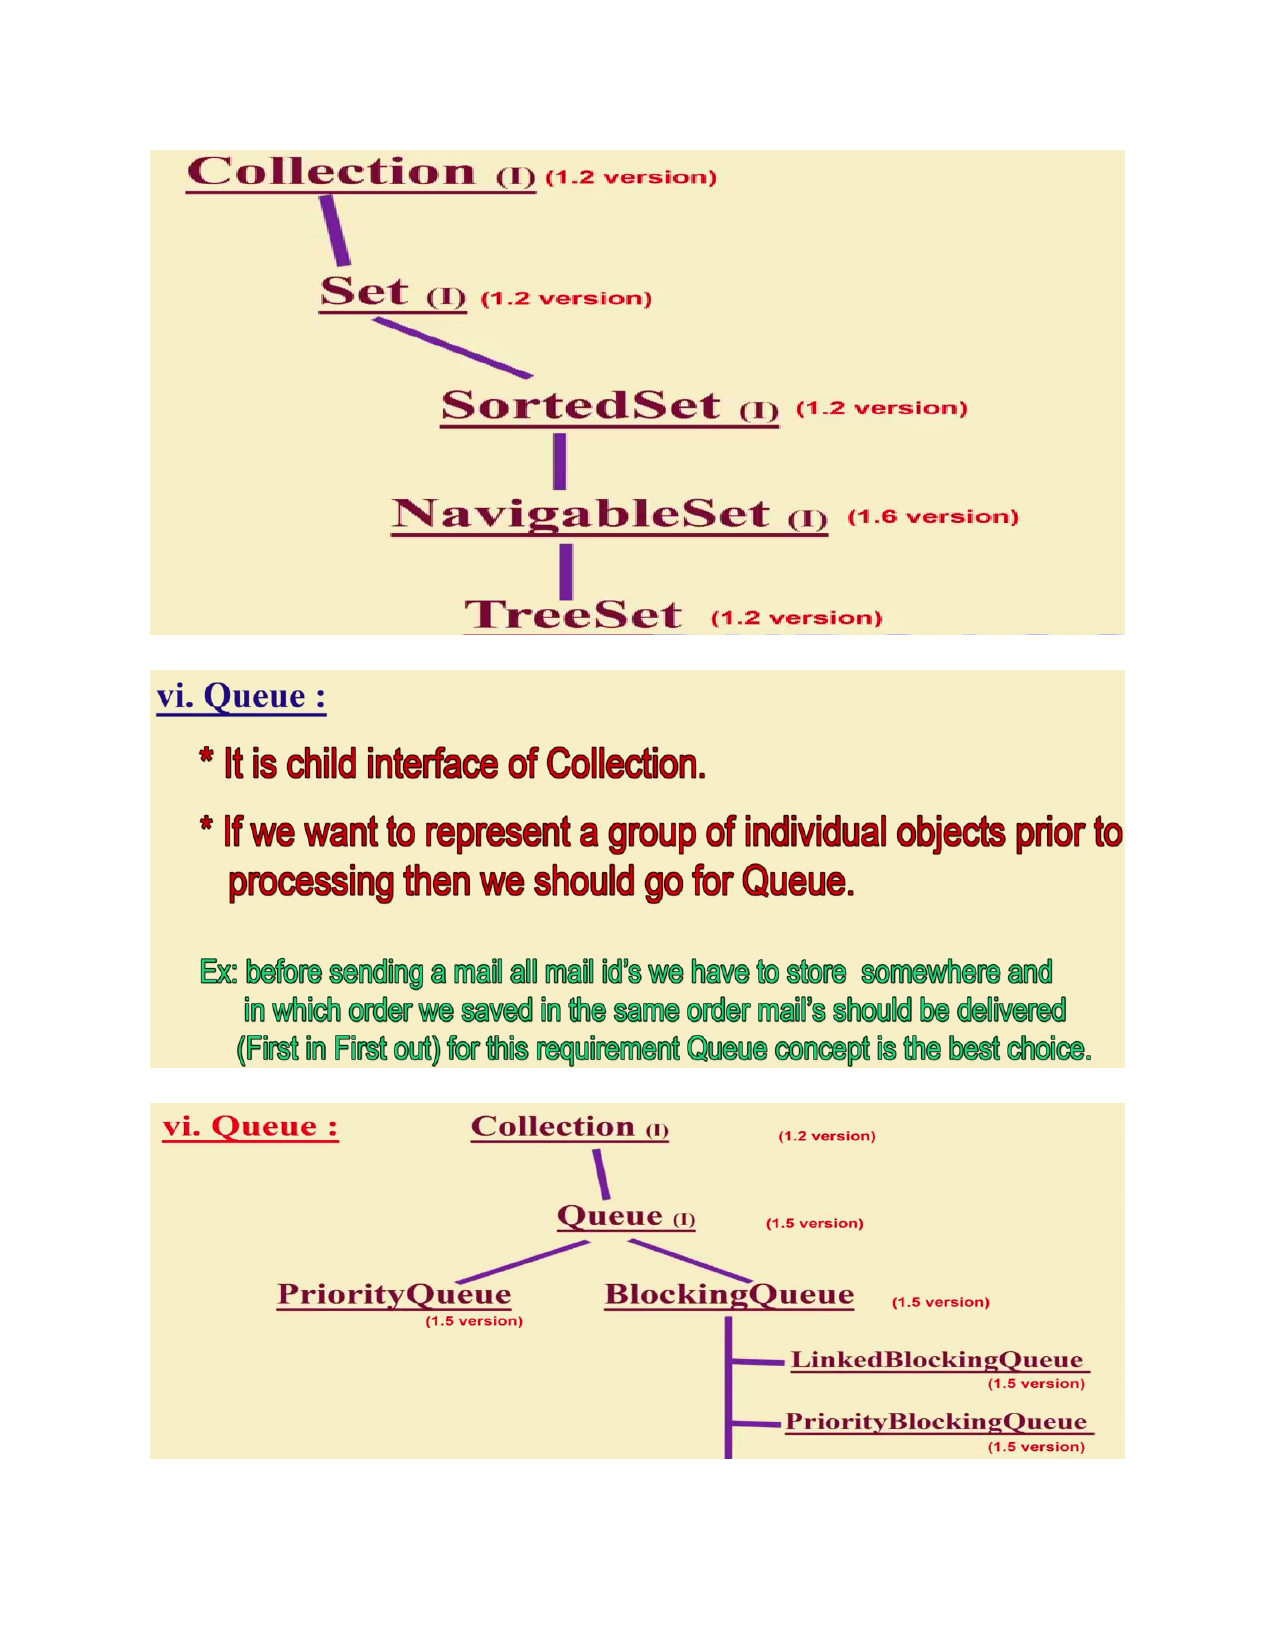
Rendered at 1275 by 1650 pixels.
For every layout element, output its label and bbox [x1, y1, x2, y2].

picture [150, 150, 1125, 635]
picture [150, 670, 1125, 1068]
picture [150, 1103, 1125, 1459]
